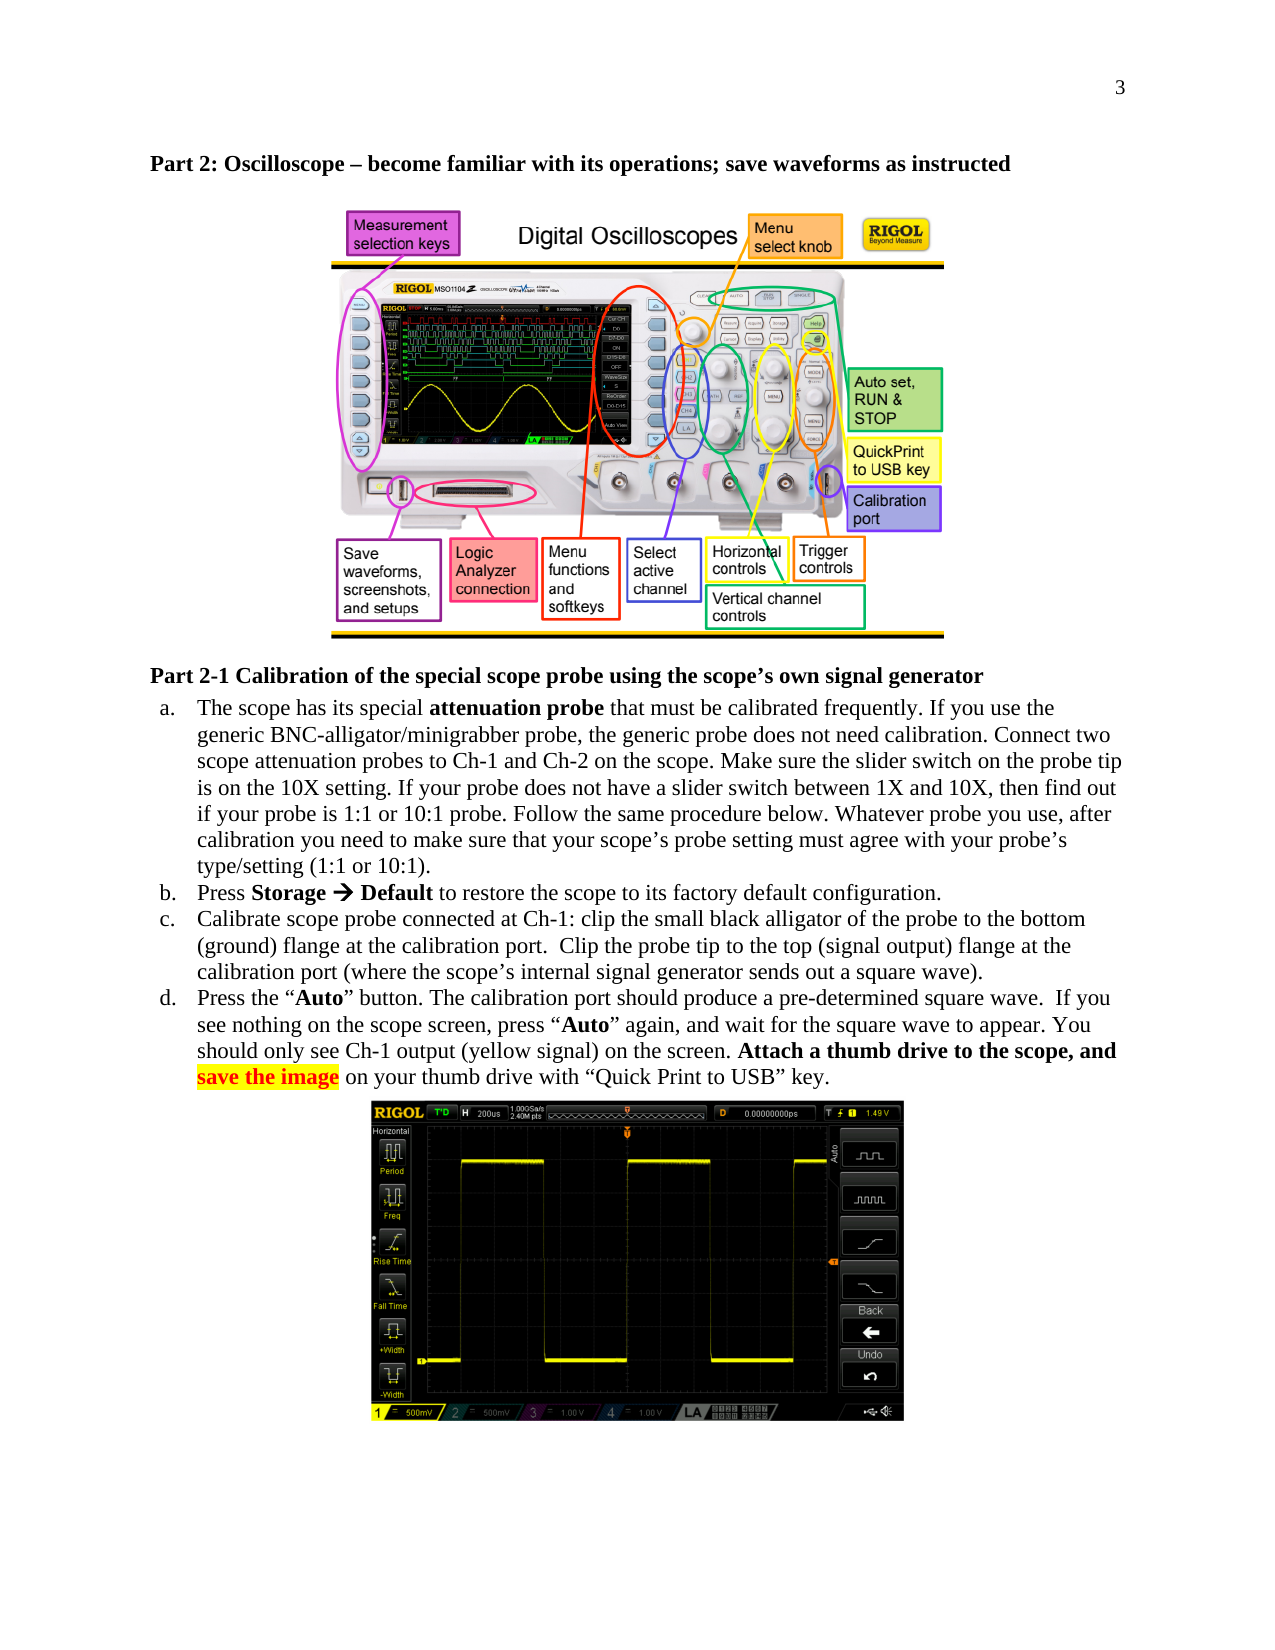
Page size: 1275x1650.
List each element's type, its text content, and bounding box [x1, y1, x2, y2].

text Part 2-1 Calibration of the special scope probe using the scope’s own signal generator [150, 662, 1125, 688]
text Part 2: Oscilloscope – become familiar with its operations; save waveforms as instructed [150, 150, 1125, 176]
list Calibrate scope probe connected at Ch-1: clip the small black alligator of the probe to the bottom (ground) flange at the calibration port. Clip the probe tip to the top (signal output) flange at the calibration port (where the scope’s internal signal generator sends out a square wave). [159, 905, 1125, 984]
list Press Storage Default to restore the scope to its factory default configuration. [159, 879, 1125, 905]
list Press the “Auto” button. The calibration port should produce a pre-determined square wave. If you see nothing on the scope screen, press “Auto” again, and wait for the square wave to appear. You should only see Ch-1 output (yellow signal) on the screen. Attach a thumb drive to the scope, and save the image on your thumb drive with “Quick Print to USB” key. [159, 984, 1125, 1090]
list The scope has its special attenuation probe that must be calibrated frequently. If you use the generic BNC-alligator/minigrabber probe, the generic probe does not need calibration. Connect two scope attenuation probes to Ch-1 and Ch-2 on the scope. Make sure the slider switch on the probe tip is on the 10X setting. If your probe does not have a slider switch between 1X and 10X, then find out if your probe is 1:1 or 10:1 probe. Follow the same procedure below. Whatever probe you use, after calibration you need to make sure that your scope’s probe setting must agree with your probe’s type/setting (1:1 or 10:1). [159, 694, 1125, 879]
picture [369, 1096, 906, 1424]
